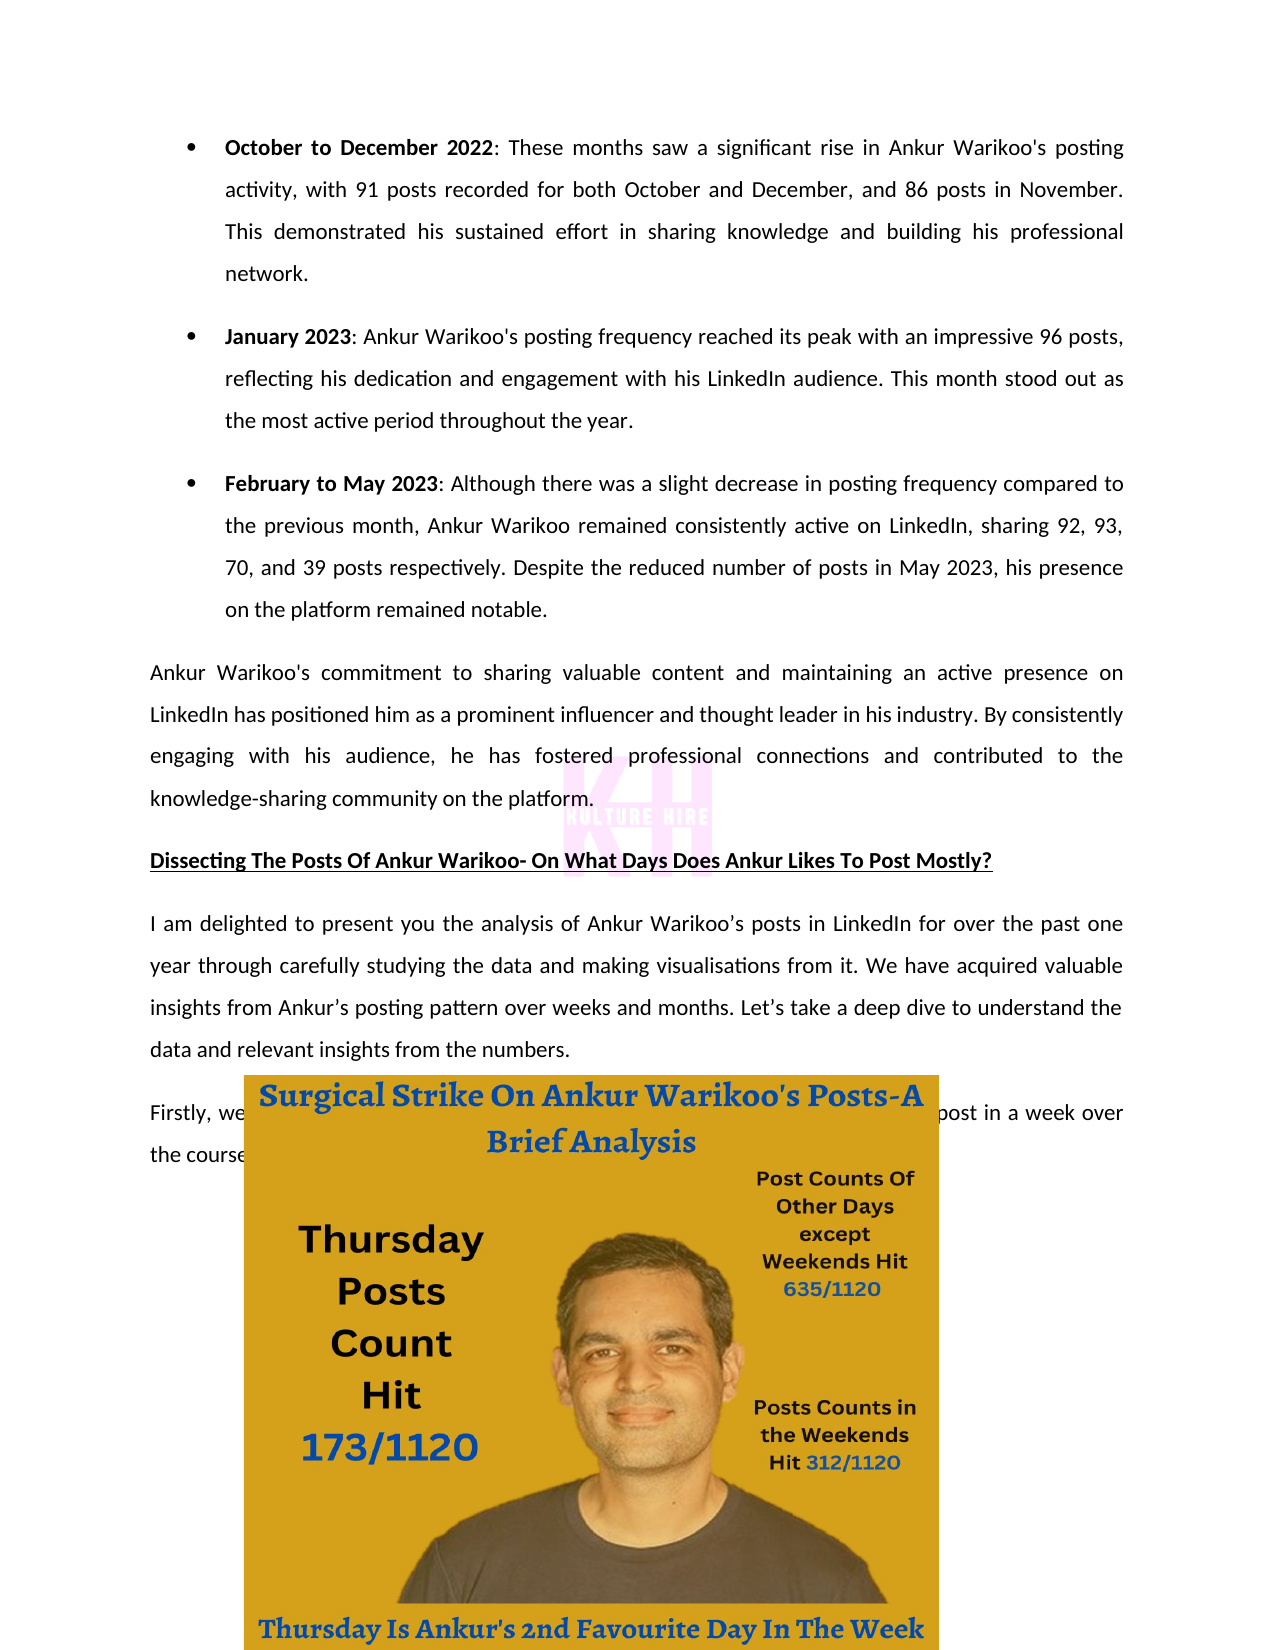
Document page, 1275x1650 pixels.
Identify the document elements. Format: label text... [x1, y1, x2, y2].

text Ankur Warikoo's commitment to sharing valuable content and maintaining an active presence on LinkedIn has positioned him as a prominent influencer and thought leader in his industry. By consistently engaging with his audience, he has fostered professional connections and contributed to the knowledge-sharing community on the platform. [150, 658, 1125, 812]
text I am delighted to present you the analysis of Ankur Warikoo’s posts in LinkedIn for over the past one year through carefully studying the data and making visualisations from it. We have acquired valuable insights from Ankur’s posting pattern over weeks and months. Let’s take a deep dive to understand the data and relevant insights from the numbers. [150, 909, 1125, 1063]
list October to December 2022: These months saw a significant rise in Ankur Warikoo's posting activity, with 91 posts recorded for both October and December, and 86 posts in November. This demonstrated his sustained effort in sharing knowledge and building his professional network. [187, 133, 1125, 287]
list February to May 2023: Although there was a slight decrease in posting frequency compared to the previous month, Ankur Warikoo remained consistently active on LinkedIn, sharing 92, 93, 70, and 39 posts respectively. Despite the reduced number of posts in May 2023, his presence on the platform remained notable. [187, 469, 1125, 623]
text Firstly, we’re going to explore the Favourite and the 2nd Favourite Day of Ankur to post in a week over the course of the past one year. [939, 1098, 1125, 1168]
text Dissecting The Posts Of Ankur Warikoo- On What Days Does Ankur Likes To Post Mostly? [150, 846, 1125, 874]
list January 2023: Ankur Warikoo's posting frequency reached its peak with an impressive 96 posts, reflecting his dedication and engagement with his LinkedIn audience. This month stood out as the most active period throughout the year. [187, 322, 1125, 434]
picture [243, 1075, 939, 1650]
